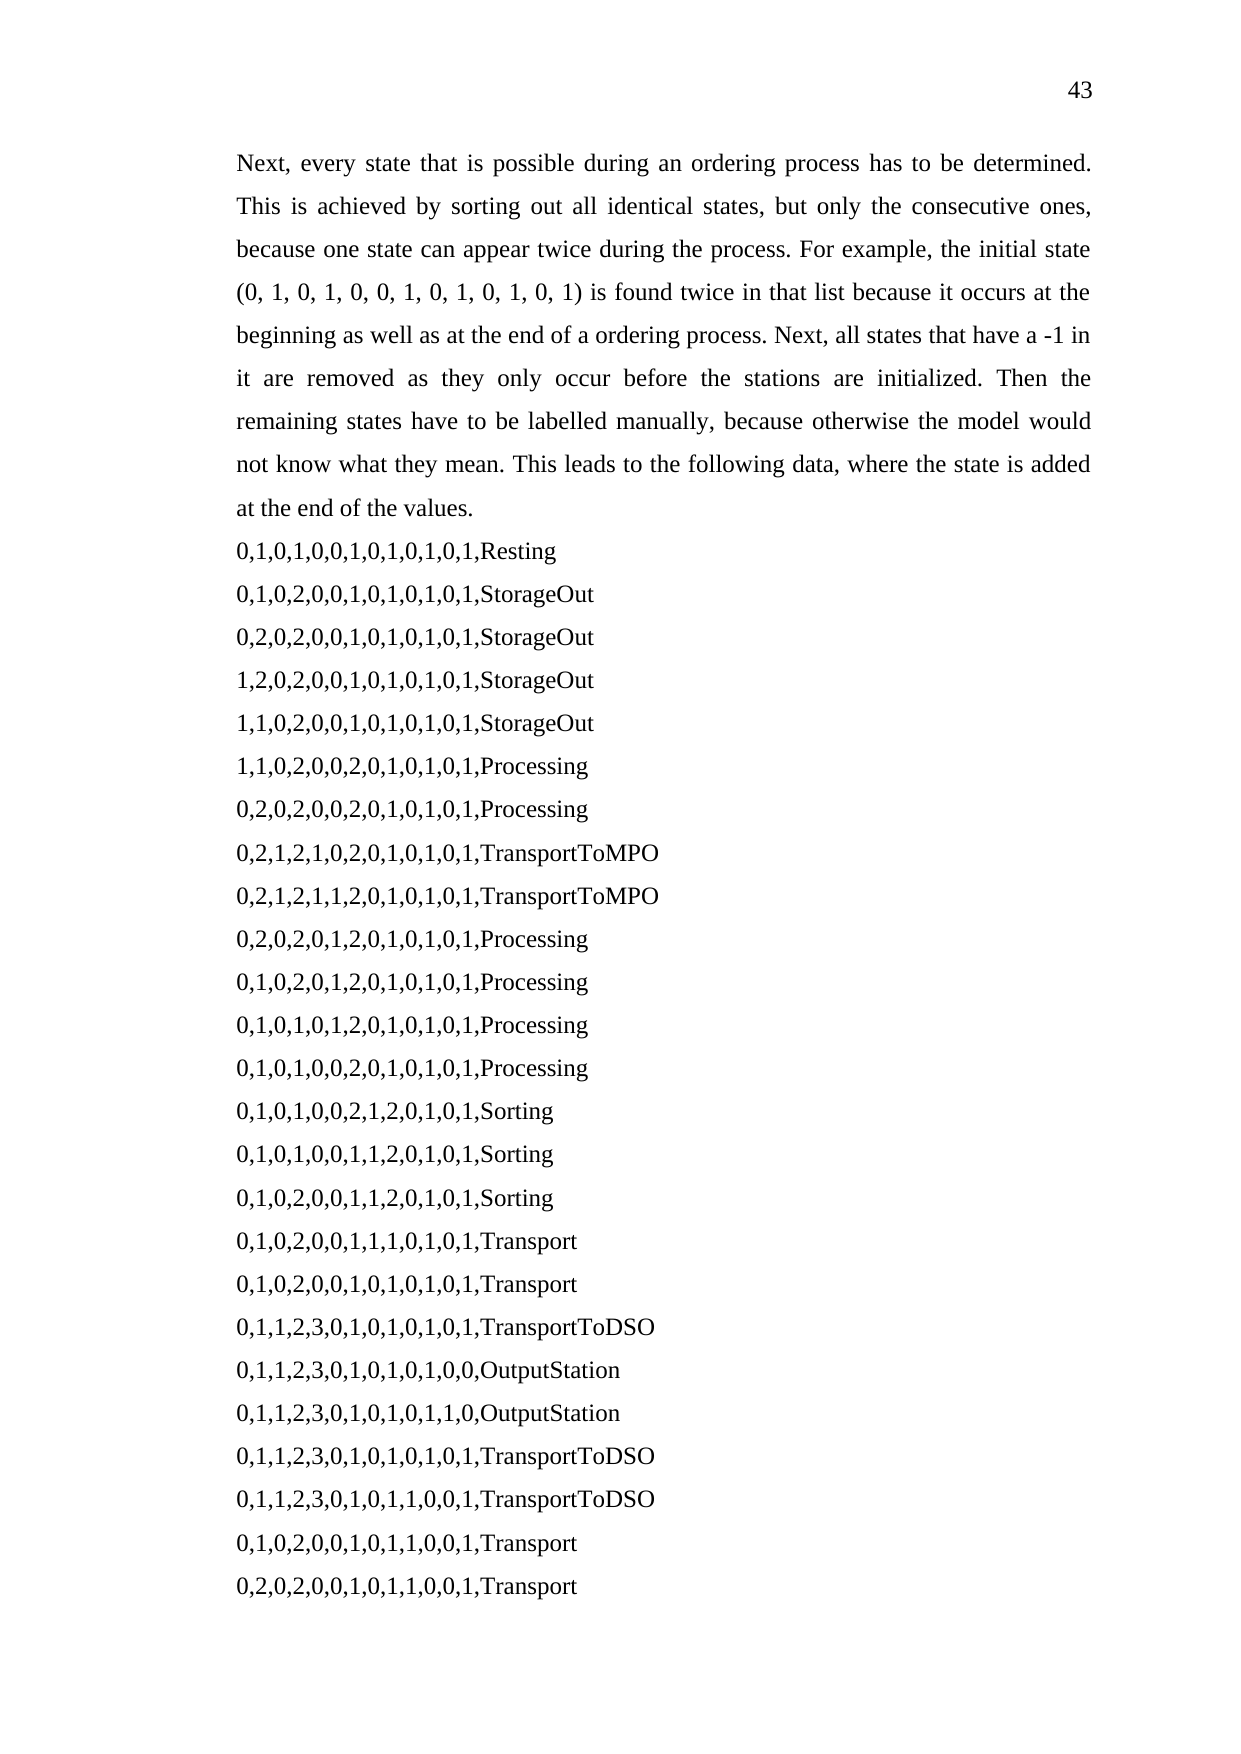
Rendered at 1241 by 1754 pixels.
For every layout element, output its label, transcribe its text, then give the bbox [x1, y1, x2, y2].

text 0,1,0,2,0,0,1,0,1,0,1,0,1,StorageOut [236, 579, 1092, 608]
text 0,2,0,2,0,0,2,0,1,0,1,0,1,Processing [236, 794, 1092, 823]
text 0,2,0,2,0,0,1,0,1,0,1,0,1,StorageOut [236, 622, 1092, 651]
text 0,2,1,2,1,1,2,0,1,0,1,0,1,TransportToMPO [236, 881, 1092, 909]
text 0,1,0,1,0,1,2,0,1,0,1,0,1,Processing [236, 1010, 1092, 1039]
text 0,1,1,2,3,0,1,0,1,1,0,0,1,TransportToDSO [236, 1484, 1092, 1513]
text 0,2,1,2,1,0,2,0,1,0,1,0,1,TransportToMPO [236, 838, 1092, 866]
text 1,2,0,2,0,0,1,0,1,0,1,0,1,StorageOut [236, 665, 1092, 694]
text 0,1,1,2,3,0,1,0,1,0,1,1,0,OutputStation [236, 1398, 1092, 1427]
text 0,1,0,1,0,0,2,0,1,0,1,0,1,Processing [236, 1053, 1092, 1082]
text 0,1,0,2,0,0,1,0,1,0,1,0,1,Transport [236, 1269, 1092, 1298]
text 0,1,0,2,0,1,2,0,1,0,1,0,1,Processing [236, 967, 1092, 996]
text 0,2,0,2,0,1,2,0,1,0,1,0,1,Processing [236, 924, 1092, 953]
text 1,1,0,2,0,0,2,0,1,0,1,0,1,Processing [236, 751, 1092, 780]
text 0,2,0,2,0,0,1,0,1,1,0,0,1,Transport [236, 1571, 1092, 1599]
text 0,1,0,2,0,0,1,1,2,0,1,0,1,Sorting [236, 1183, 1092, 1211]
text 0,1,0,2,0,0,1,0,1,1,0,0,1,Transport [236, 1528, 1092, 1556]
text Next, every state that is possible during an ordering process has to be determined. This is achieved by sorting out all identical states, but only the consecutive ones, because one state can appear twice during the process. For example, the initial state (0, 1, 0, 1, 0, 0, 1, 0, 1, 0, 1, 0, 1) is found twice in that list because it occurs at the beginning as well as at the end of a ordering process. Next, all states that have a -1 in it are removed as they only occur before the stations are initialized. Then the remaining states have to be labelled manually, because otherwise the model would not know what they mean. This leads to the following data, where the state is added at the end of the values. [236, 148, 1092, 521]
text 0,1,0,1,0,0,1,0,1,0,1,0,1,Resting [236, 536, 1092, 564]
text 0,1,1,2,3,0,1,0,1,0,1,0,1,TransportToDSO [236, 1441, 1092, 1470]
text 0,1,0,1,0,0,2,1,2,0,1,0,1,Sorting [236, 1096, 1092, 1125]
text 1,1,0,2,0,0,1,0,1,0,1,0,1,StorageOut [236, 708, 1092, 737]
text 0,1,0,2,0,0,1,1,1,0,1,0,1,Transport [236, 1226, 1092, 1254]
text 0,1,1,2,3,0,1,0,1,0,1,0,0,OutputStation [236, 1355, 1092, 1384]
text 0,1,0,1,0,0,1,1,2,0,1,0,1,Sorting [236, 1139, 1092, 1168]
text 0,1,1,2,3,0,1,0,1,0,1,0,1,TransportToDSO [236, 1312, 1092, 1341]
